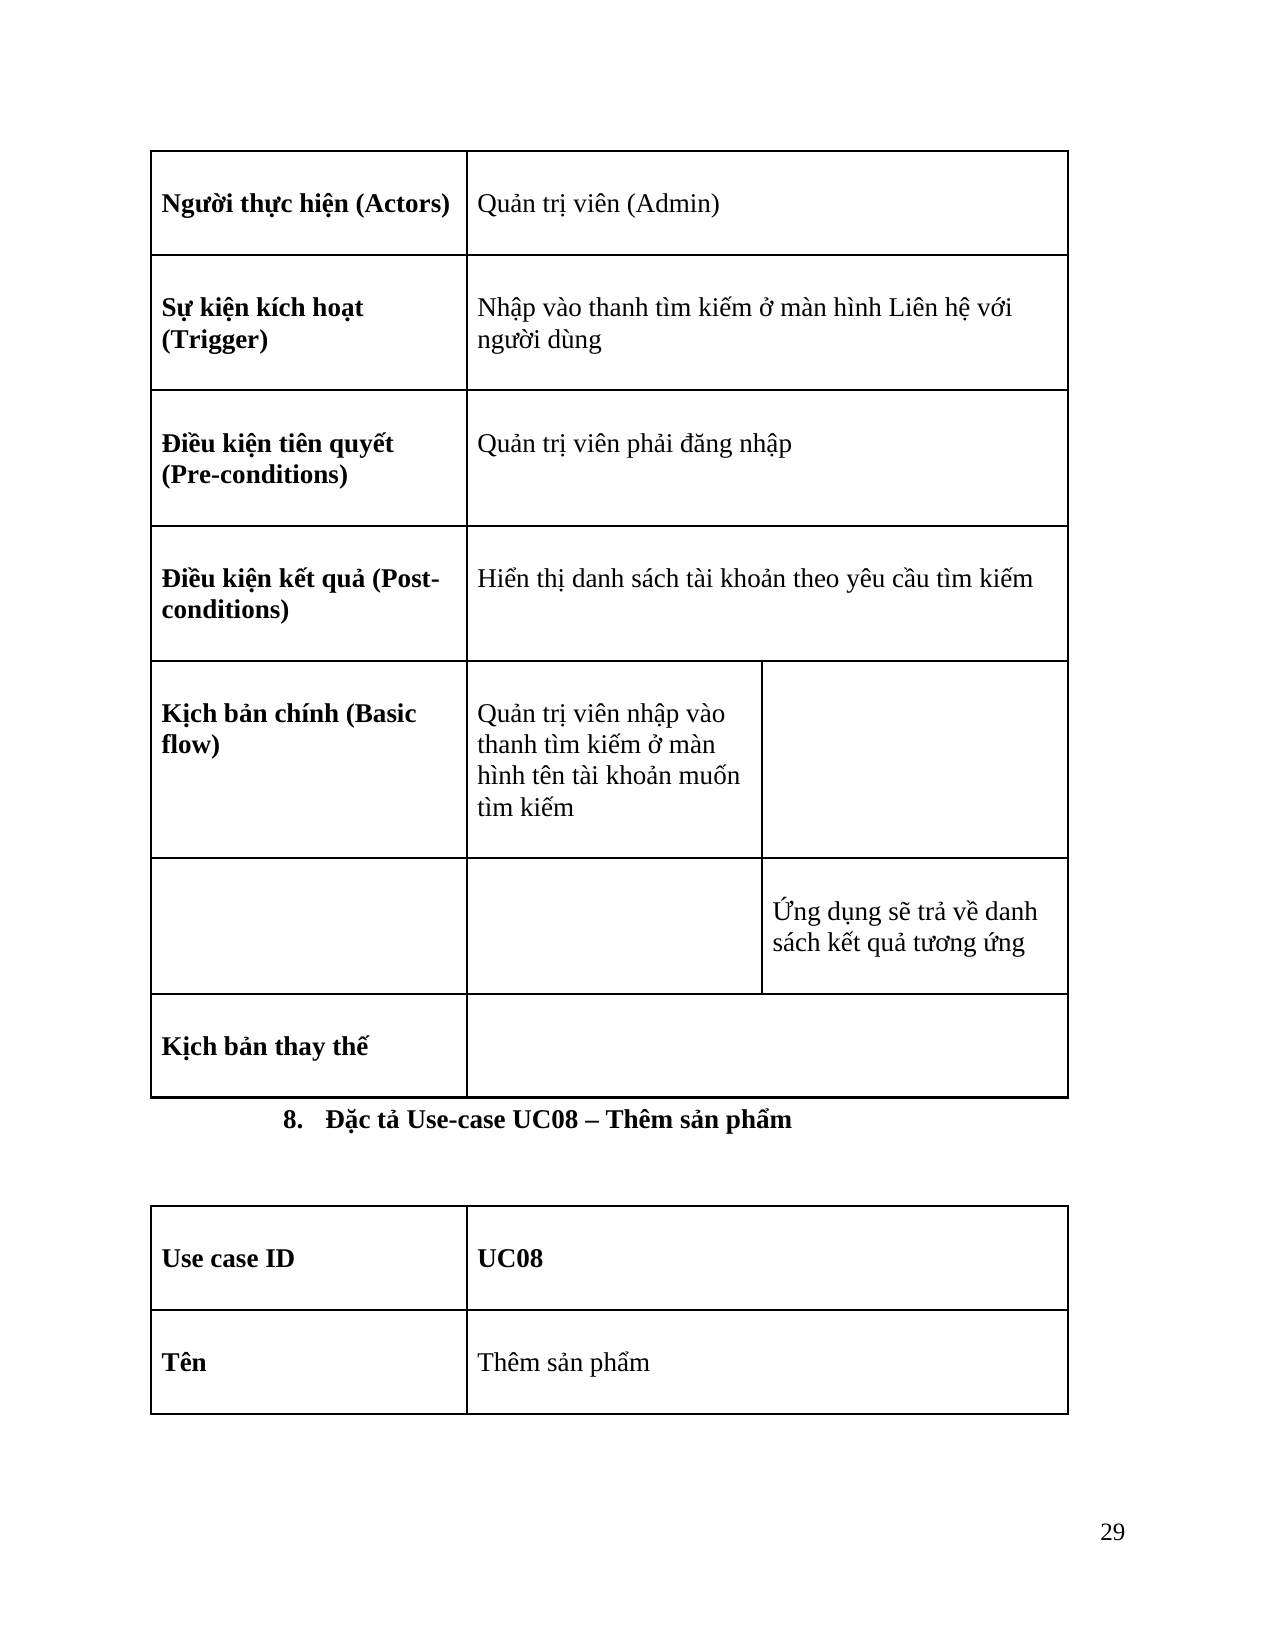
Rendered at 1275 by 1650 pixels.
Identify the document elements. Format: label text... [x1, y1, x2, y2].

table_cell Điều kiện tiên quyết (Pre-conditions) [152, 391, 466, 524]
table_cell Thêm sản phẩm [468, 1311, 1067, 1413]
table_cell Ứng dụng sẽ trả về danh sách kết quả tương ứng [763, 859, 1067, 992]
table_cell [468, 859, 761, 992]
table_header UC08 [468, 1207, 1067, 1309]
table_cell Kịch bản thay thế [152, 995, 466, 1096]
table_cell Điều kiện kết quả (Post-conditions) [152, 527, 466, 660]
table_cell [152, 859, 466, 992]
table_cell Nhập vào thanh tìm kiếm ở màn hình Liên hệ với người dùng [468, 256, 1067, 389]
table_cell [468, 995, 1067, 1096]
table_cell Tên [152, 1311, 466, 1413]
table_cell Kịch bản chính (Basic flow) [152, 662, 466, 857]
table_cell Quản trị viên nhập vào thanh tìm kiếm ở màn hình tên tài khoản muốn tìm kiếm [468, 662, 761, 857]
table_cell Sự kiện kích hoạt (Trigger) [152, 256, 466, 389]
subtitle 8. Đặc tả Use-case UC08 – Thêm sản phẩm [225, 1103, 1125, 1134]
table_cell Quản trị viên phải đăng nhập [468, 391, 1067, 524]
table_cell Hiển thị danh sách tài khoản theo yêu cầu tìm kiếm [468, 527, 1067, 660]
table_header Use case ID [152, 1207, 466, 1309]
table_cell [763, 662, 1067, 857]
table_cell Người thực hiện (Actors) [152, 152, 466, 254]
table_cell Quản trị viên (Admin) [468, 152, 1067, 254]
